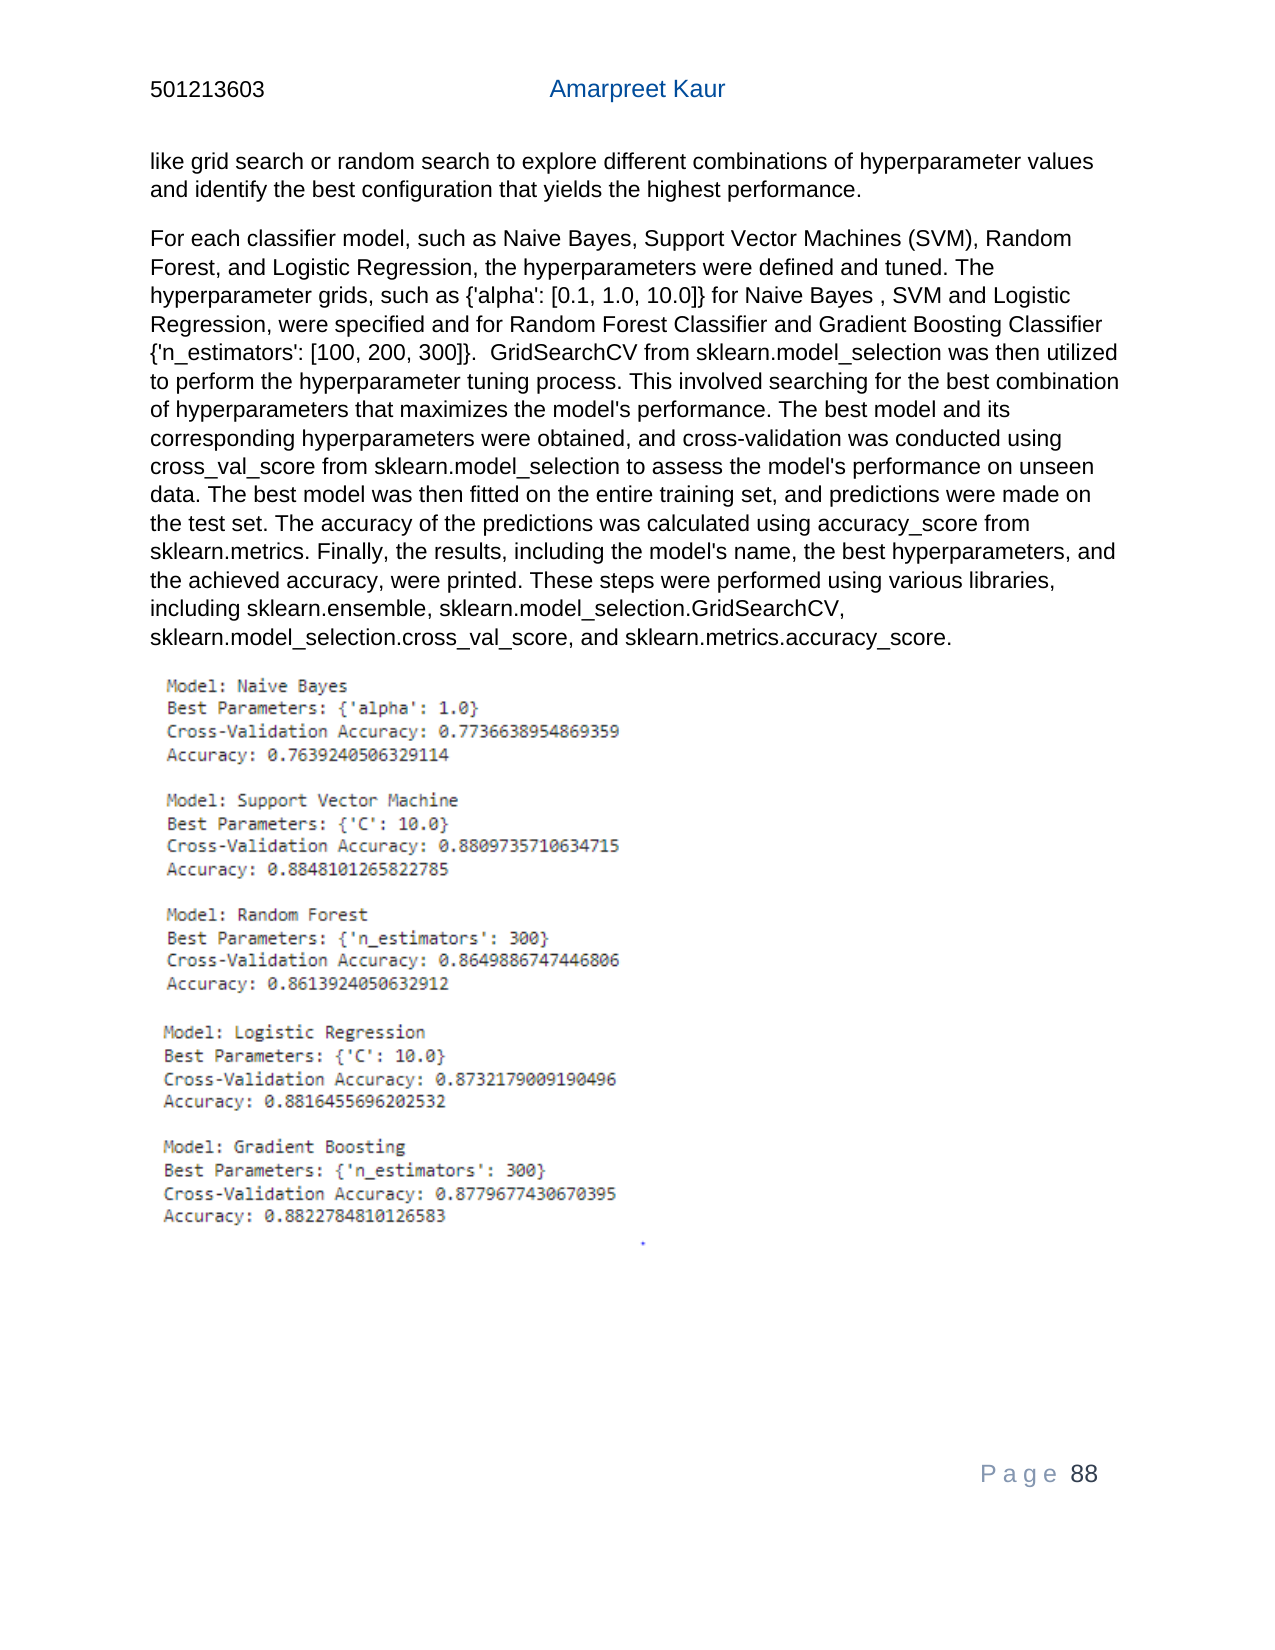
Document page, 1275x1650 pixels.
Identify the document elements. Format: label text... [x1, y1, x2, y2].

picture [150, 1023, 658, 1274]
picture [150, 672, 694, 1001]
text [150, 148, 1125, 202]
text For each classifier model, such as Naive Bayes, Support Vector Machines (SVM), Random Forest, and Logistic Regression, the hyperparameters were defined and tuned. The hyperparameter grids, such as {'alpha': [0.1, 1.0, 10.0]} for Naive Bayes , SVM and Logistic Regression, were specified and for Random Forest Classifier and Gradient Boosting Classifier {'n_estimators': [100, 200, 300]}. GridSearchCV from sklearn.model_selection was then utilized to perform the hyperparameter tuning process. This involved searching for the best combination of hyperparameters that maximizes the model's performance. The best model and its corresponding hyperparameters were obtained, and cross-validation was conducted using cross_val_score from sklearn.model_selection to assess the model's performance on unseen data. The best model was then fitted on the entire training set, and predictions were made on the test set. The accuracy of the predictions was calculated using accuracy_score from sklearn.metrics. Finally, the results, including the model's name, the best hyperparameters, and the achieved accuracy, were printed. These steps were performed using various libraries, including sklearn.ensemble, sklearn.model_selection.GridSearchCV, sklearn.model_selection.cross_val_score, and sklearn.metrics.accuracy_score. [150, 225, 1125, 650]
